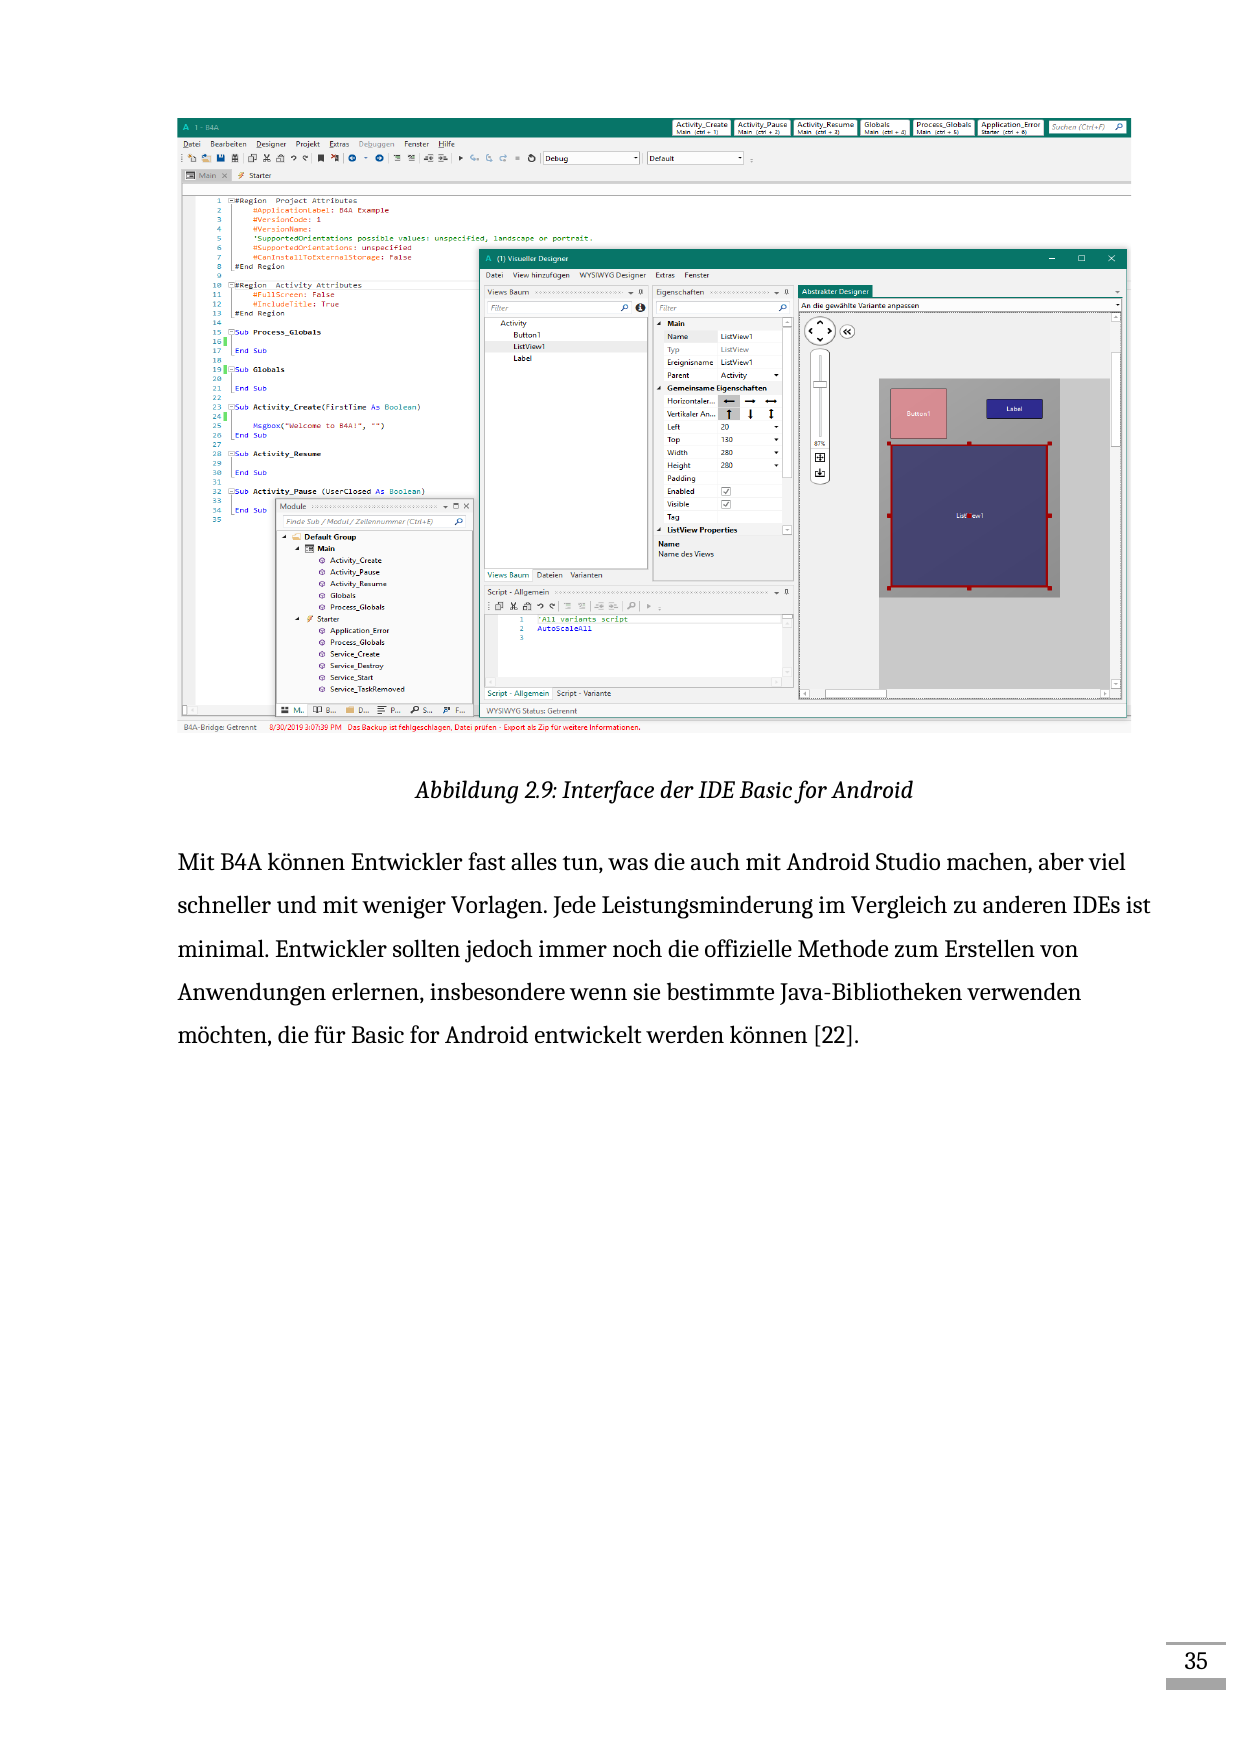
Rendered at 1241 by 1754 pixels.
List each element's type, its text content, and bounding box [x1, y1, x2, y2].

text Mit B4A können Entwickler fast alles tun, was die auch mit Android Studio machen, aber viel schneller und mit weniger Vorlagen. Jede Leistungsminderung im Vergleich zu anderen IDEs ist minimal. Entwickler sollten jedoch immer noch die offizielle Methode zum Erstellen von Anwendungen erlernen, insbesondere wenn sie bestimmte Java-Bibliotheken verwenden möchten, die für Basic for Android entwickelt werden können [22]. [177, 848, 1152, 1049]
picture [177, 118, 1132, 733]
